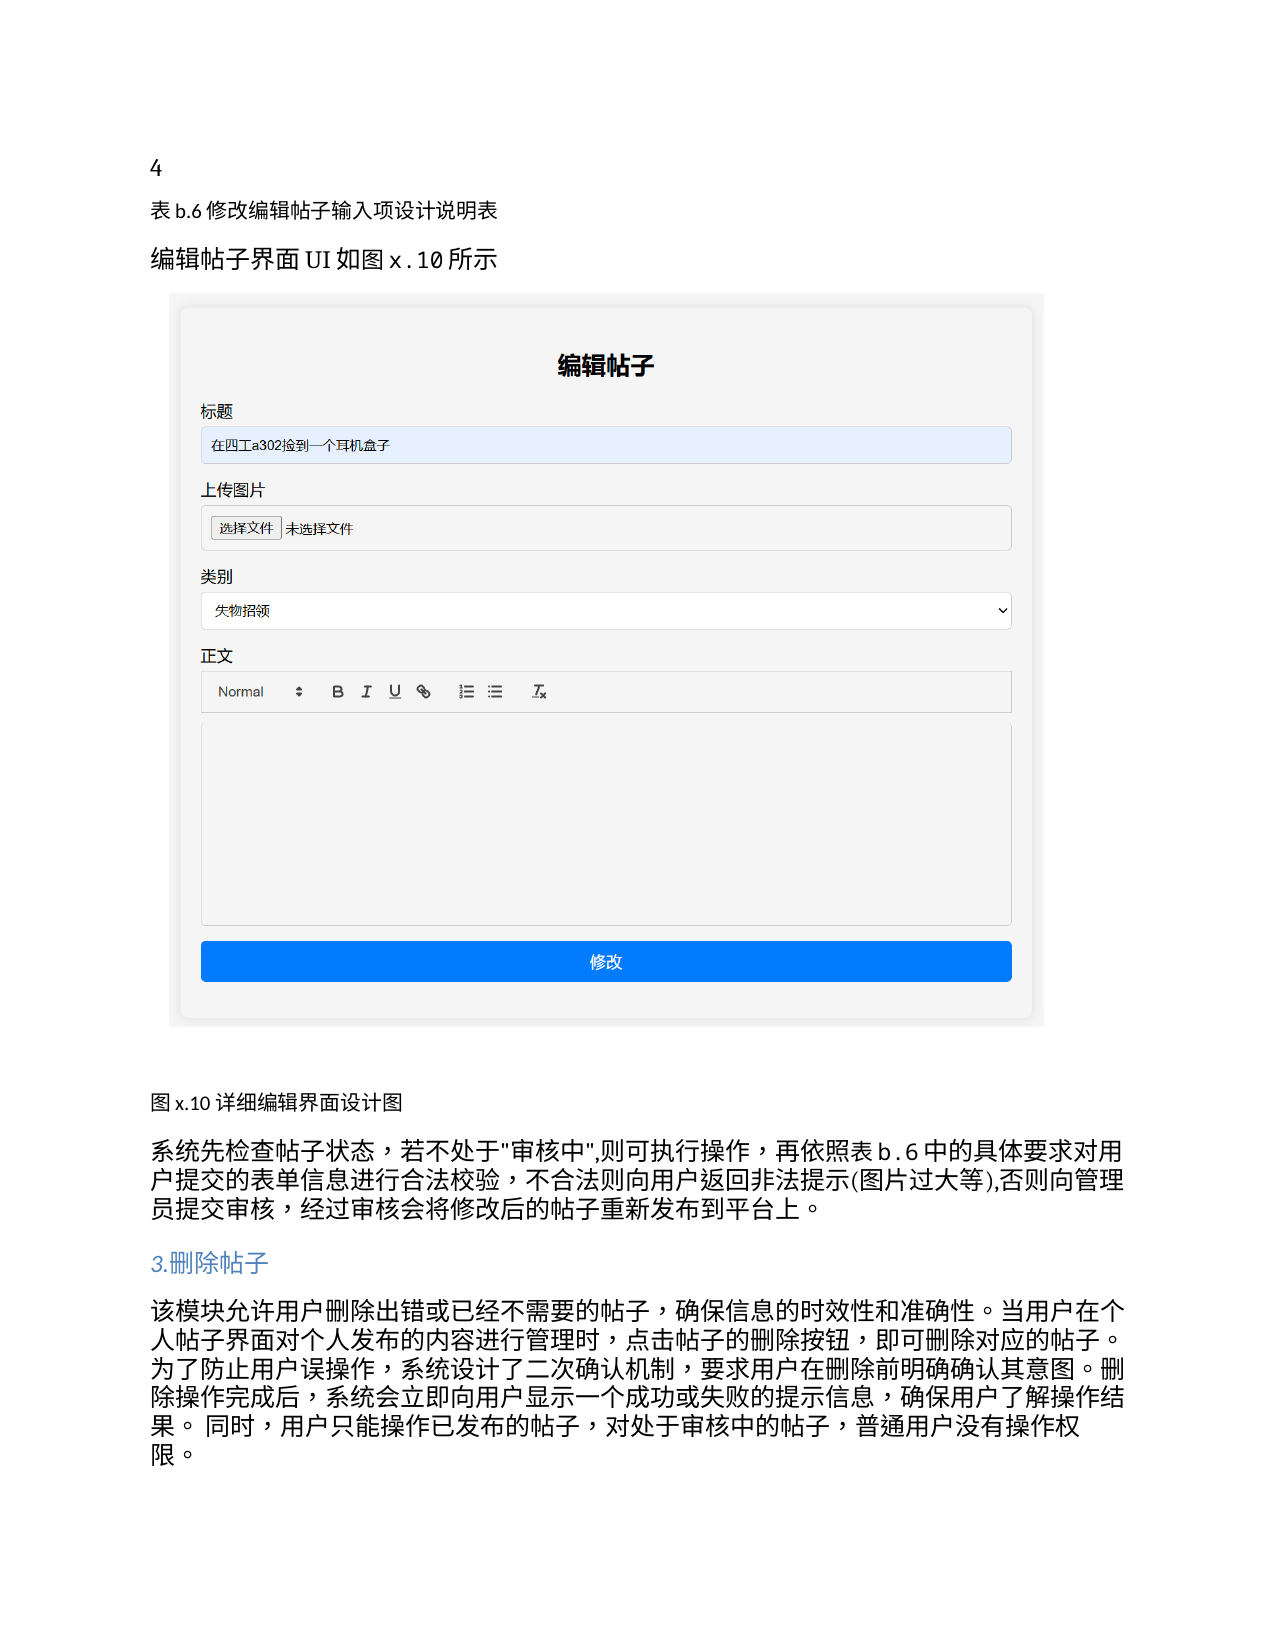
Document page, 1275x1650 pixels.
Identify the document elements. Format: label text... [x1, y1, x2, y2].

text 表b.6 修改编辑帖子输入项设计说明表 [150, 197, 1125, 225]
picture [168, 293, 1044, 1027]
text 编辑帖子界面UI如图x.10所示 [150, 244, 1125, 275]
table_cell 4 [139, 150, 1275, 186]
text 图x.10 详细编辑界面设计图 [150, 1088, 1125, 1117]
text 该模块允许用户删除出错或已经不需要的帖子，确保信息的时效性和准确性。当用户在个人帖子界面对个人发布的内容进行管理时，点击帖子的删除按钮，即可删除对应的帖子。为了防止用户误操作，系统设计了二次确认机制，要求用户在删除前明确确认其意图。删除操作完成后，系统会立即向用户显示一个成功或失败的提示信息，确保用户了解操作结果。 同时，用户只能操作已发布的帖子，对处于审核中的帖子，普通用户没有操作权限。 [150, 1298, 1125, 1471]
text 系统先检查帖子状态，若不处于"审核中",则可执行操作，再依照表b.6中的具体要求对用户提交的表单信息进行合法校验，不合法则向用户返回非法提示(图片过大等),否则向管理员提交审核，经过审核会将修改后的帖子重新发布到平台上。 [150, 1136, 1125, 1224]
subtitle 3.删除帖子 [150, 1245, 1125, 1279]
